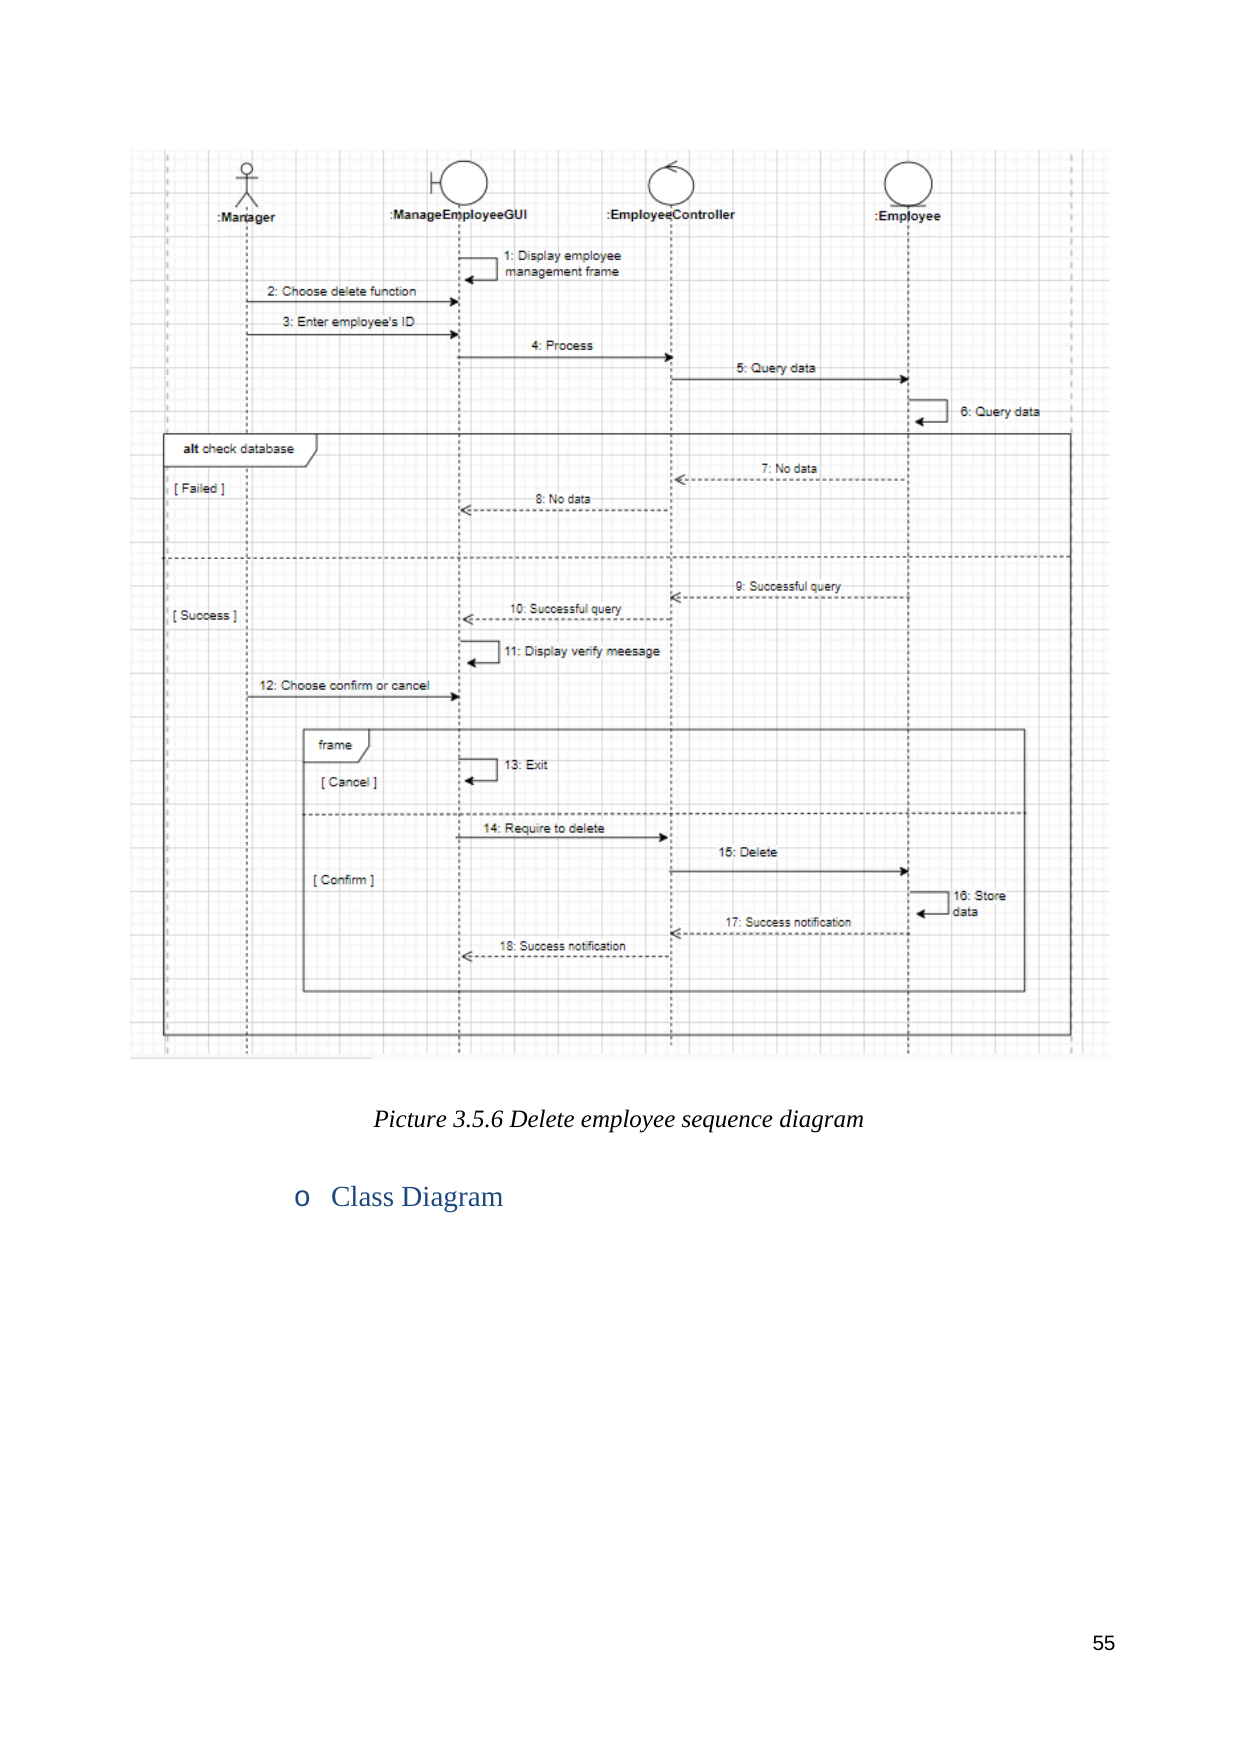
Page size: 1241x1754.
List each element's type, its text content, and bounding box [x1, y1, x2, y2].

picture [130, 150, 1110, 1059]
subtitle Picture 3.5.6 Delete employee sequence diagram [124, 1104, 1115, 1133]
list Class Diagram [293, 1179, 1115, 1216]
